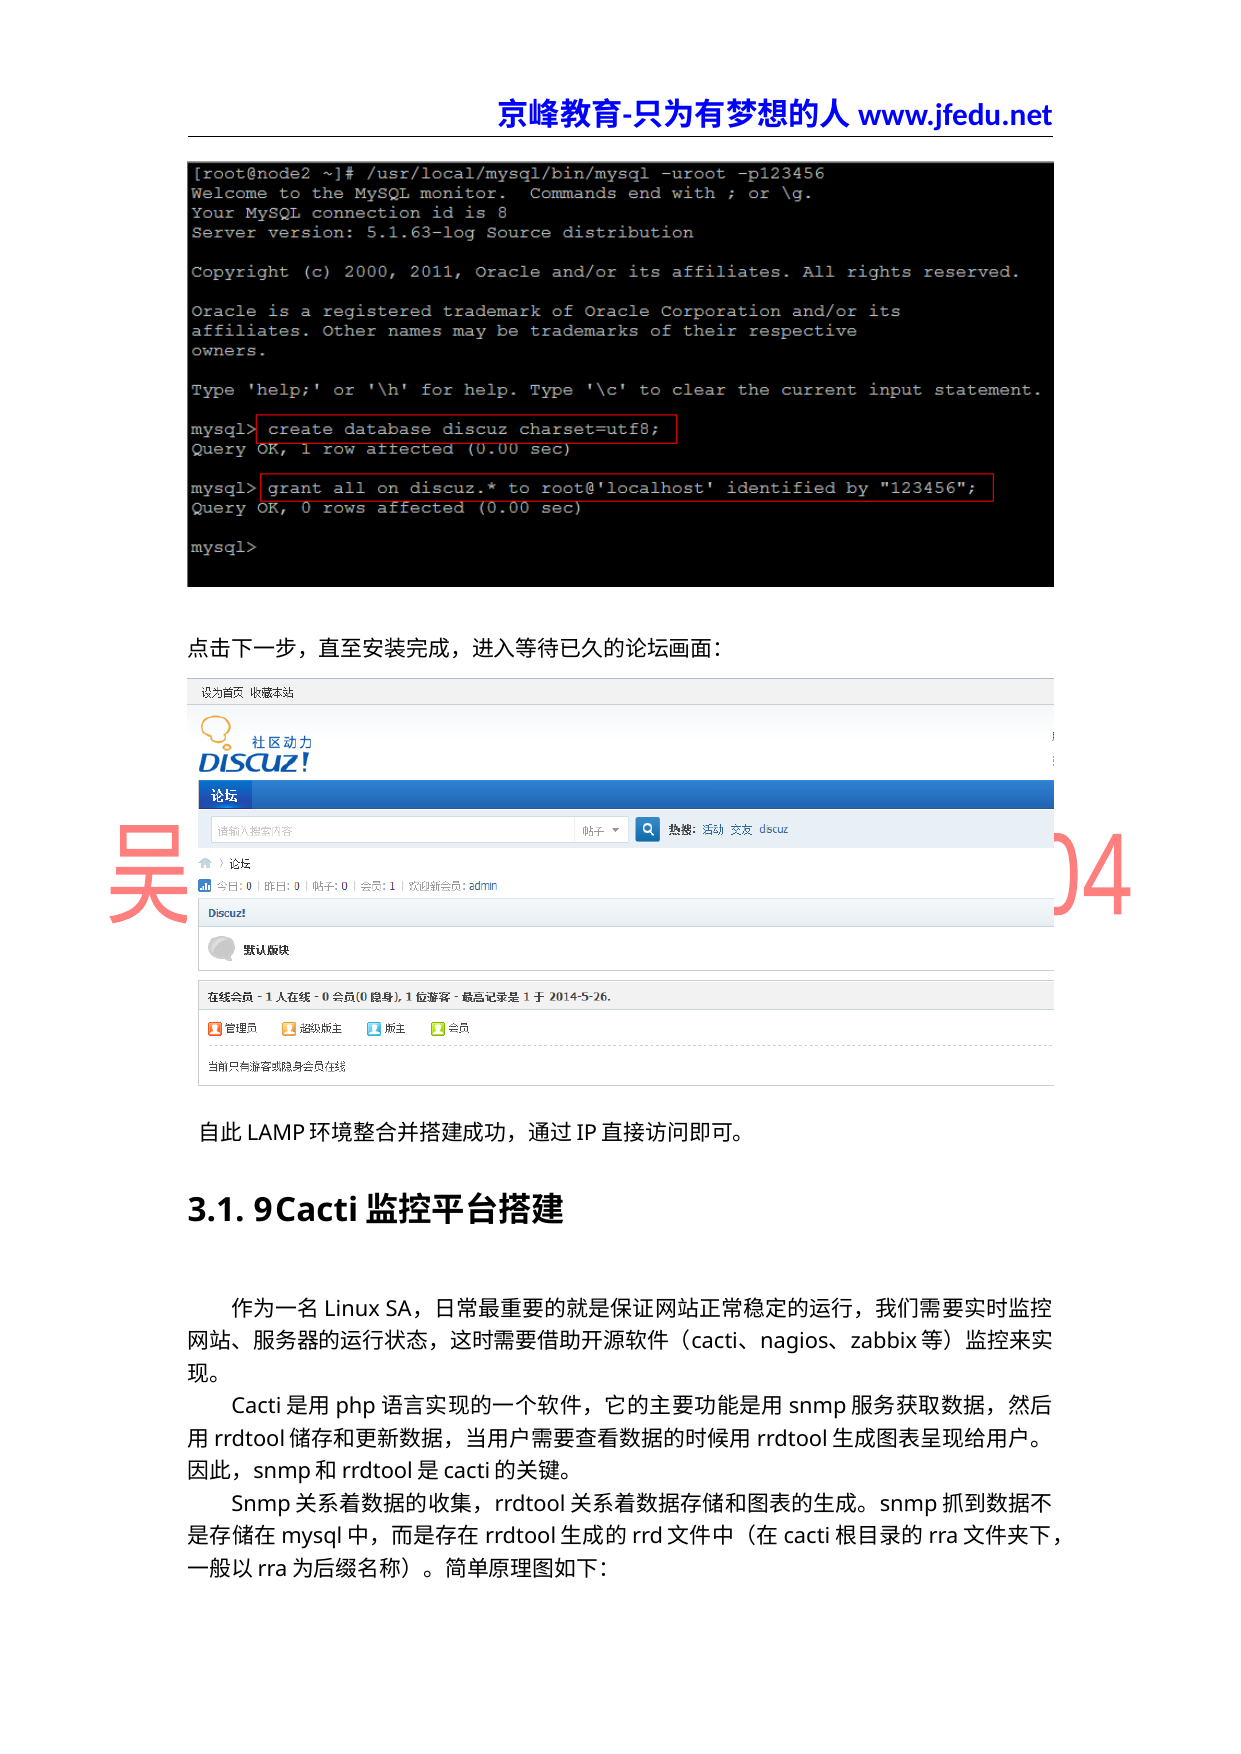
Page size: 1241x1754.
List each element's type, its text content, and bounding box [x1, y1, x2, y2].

picture [187, 161, 1054, 587]
text 自此LAMP环境整合并搭建成功，通过IP直接访问即可。 [187, 1114, 1053, 1147]
subtitle Cacti监控平台搭建 [187, 1174, 1053, 1239]
picture [187, 678, 1054, 1087]
text Cacti是用php语言实现的一个软件，它的主要功能是用snmp服务获取数据，然后用rrdtool储存和更新数据，当用户需要查看数据的时候用rrdtool生成图表呈现给用户。因此，snmp和rrdtool是cacti的关键。 [187, 1388, 1053, 1485]
text Snmp关系着数据的收集，rrdtool关系着数据存储和图表的生成。snmp抓到数据不是存储在mysql中，而是存在rrdtool生成的rrd文件中（在cacti根目录的rra文件夹下，一般以rra为后缀名称）。简单原理图如下： [187, 1485, 1053, 1583]
text 作为一名Linux SA，日常最重要的就是保证网站正常稳定的运行，我们需要实时监控网站、服务器的运行状态，这时需要借助开源软件（cacti、nagios、zabbix等）监控来实现。 [187, 1290, 1053, 1388]
text 点击下一步，直至安装完成，进入等待已久的论坛画面： [187, 630, 1053, 663]
